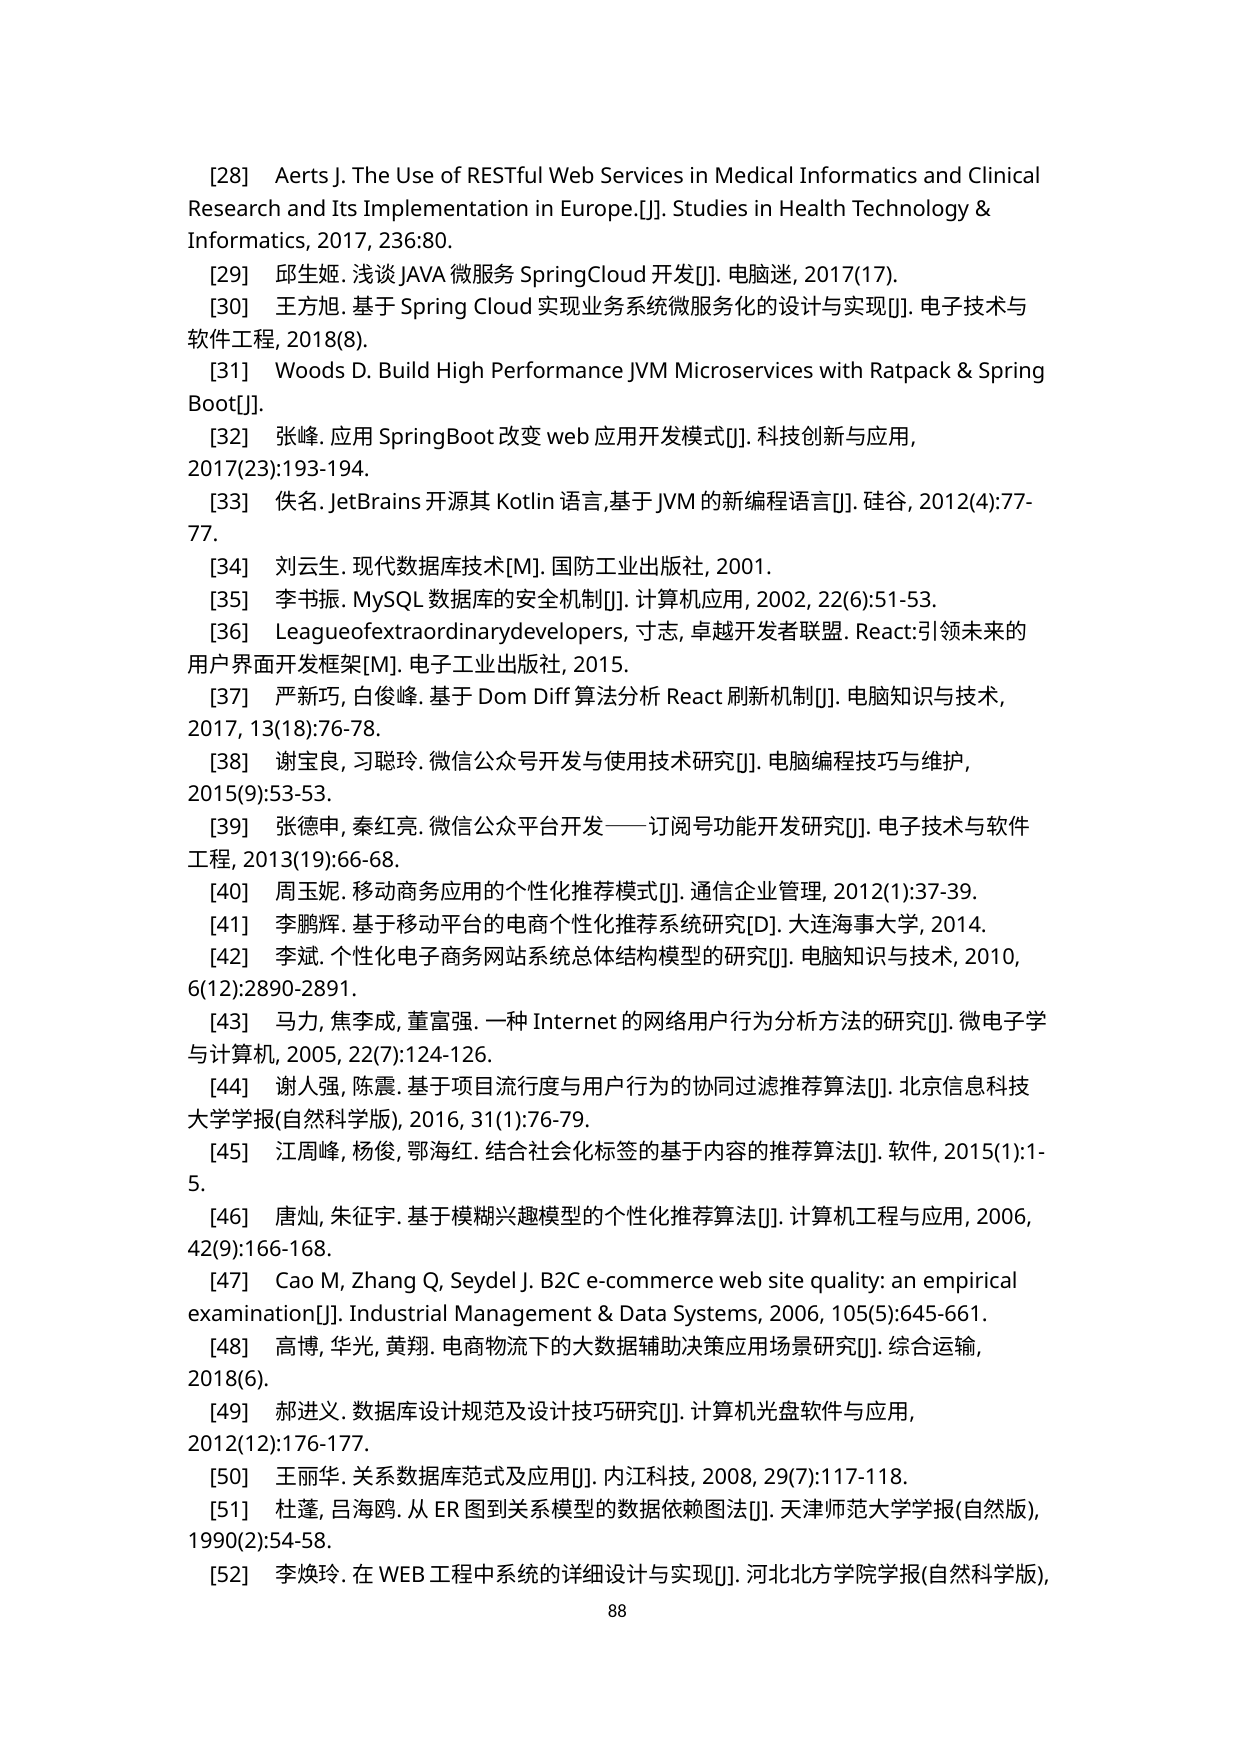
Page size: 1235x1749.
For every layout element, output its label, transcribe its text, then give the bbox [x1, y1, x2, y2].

list 谢宝良, 习聪玲. 微信公众号开发与使用技术研究[J]. 电脑编程技巧与维护, 2015(9):53-53. [187, 744, 1047, 809]
list 唐灿, 朱征宇. 基于模糊兴趣模型的个性化推荐算法[J]. 计算机工程与应用, 2006, 42(9):166-168. [187, 1199, 1047, 1264]
list 高博, 华光, 黄翔. 电商物流下的大数据辅助决策应用场景研究[J]. 综合运输, 2018(6). [187, 1329, 1047, 1394]
list Cao M, Zhang Q, Seydel J. B2C e‐commerce web site quality: an empirical examination[J]. Industrial Management & Data Systems, 2006, 105(5):645-661. [187, 1264, 1047, 1329]
list 佚名. JetBrains开源其Kotlin语言,基于JVM的新编程语言[J]. 硅谷, 2012(4):77-77. [187, 484, 1047, 549]
list 郝进义. 数据库设计规范及设计技巧研究[J]. 计算机光盘软件与应用, 2012(12):176-177. [187, 1394, 1047, 1459]
list 李书振. MySQL数据库的安全机制[J]. 计算机应用, 2002, 22(6):51-53. [635, 582, 1047, 614]
list 谢人强, 陈震. 基于项目流行度与用户行为的协同过滤推荐算法[J]. 北京信息科技大学学报(自然科学版), 2016, 31(1):76-79. [187, 1069, 1047, 1134]
list 李鹏辉. 基于移动平台的电商个性化推荐系统研究[D]. 大连海事大学, 2014. [187, 907, 341, 939]
list 邱生姬. 浅谈JAVA微服务SpringCloud开发[J]. 电脑迷, 2017(17). [727, 257, 1047, 289]
list Aerts J. The Use of RESTful Web Services in Medical Informatics and Clinical Research and Its Implementation in Europe.[J]. Studies in Health Technology & Informatics, 2017, 236:80. [187, 159, 1047, 257]
list 周玉妮. 移动商务应用的个性化推荐模式[J]. 通信企业管理, 2012(1):37-39. [187, 874, 1047, 907]
list 李鹏辉. 基于移动平台的电商个性化推荐系统研究[D]. 大连海事大学, 2014. [919, 907, 1047, 939]
list 王丽华. 关系数据库范式及应用[J]. 内江科技, 2008, 29(7):117-118. [187, 1459, 1047, 1492]
list 杜蓬, 吕海鸥. 从ER图到关系模型的数据依赖图法[J]. 天津师范大学学报(自然版), 1990(2):54-58. [187, 1492, 1047, 1557]
list 刘云生. 现代数据库技术[M]. 国防工业出版社, 2001. [187, 549, 1047, 582]
list Woods D. Build High Performance JVM Microservices with Ratpack & Spring Boot[J]. [187, 354, 1047, 419]
list 张德申, 秦红亮. 微信公众平台开发——订阅号功能开发研究[J]. 电子技术与软件工程, 2013(19):66-68. [187, 809, 1047, 874]
list 马力, 焦李成, 董富强. 一种Internet的网络用户行为分析方法的研究[J]. 微电子学与计算机, 2005, 22(7):124-126. [187, 1004, 1047, 1069]
list 李斌. 个性化电子商务网站系统总体结构模型的研究[J]. 电脑知识与技术, 2010, 6(12):2890-2891. [187, 939, 1047, 1004]
list Leagueofextraordinarydevelopers, 寸志, 卓越开发者联盟. React:引领未来的用户界面开发框架[M]. 电子工业出版社, 2015. [187, 614, 1047, 679]
list 张峰. 应用SpringBoot改变web应用开发模式[J]. 科技创新与应用, 2017(23):193-194. [187, 419, 1047, 484]
list 严新巧, 白俊峰. 基于Dom Diff算法分析React刷新机制[J]. 电脑知识与技术, 2017, 13(18):76-78. [187, 679, 1047, 744]
list 李书振. MySQL数据库的安全机制[J]. 计算机应用, 2002, 22(6):51-53. [187, 582, 341, 614]
list 邱生姬. 浅谈JAVA微服务SpringCloud开发[J]. 电脑迷, 2017(17). [187, 257, 341, 289]
list 江周峰, 杨俊, 鄂海红. 结合社会化标签的基于内容的推荐算法[J]. 软件, 2015(1):1-5. [187, 1134, 1047, 1199]
list 王方旭. 基于Spring Cloud实现业务系统微服务化的设计与实现[J]. 电子技术与软件工程, 2018(8). [187, 289, 1047, 354]
